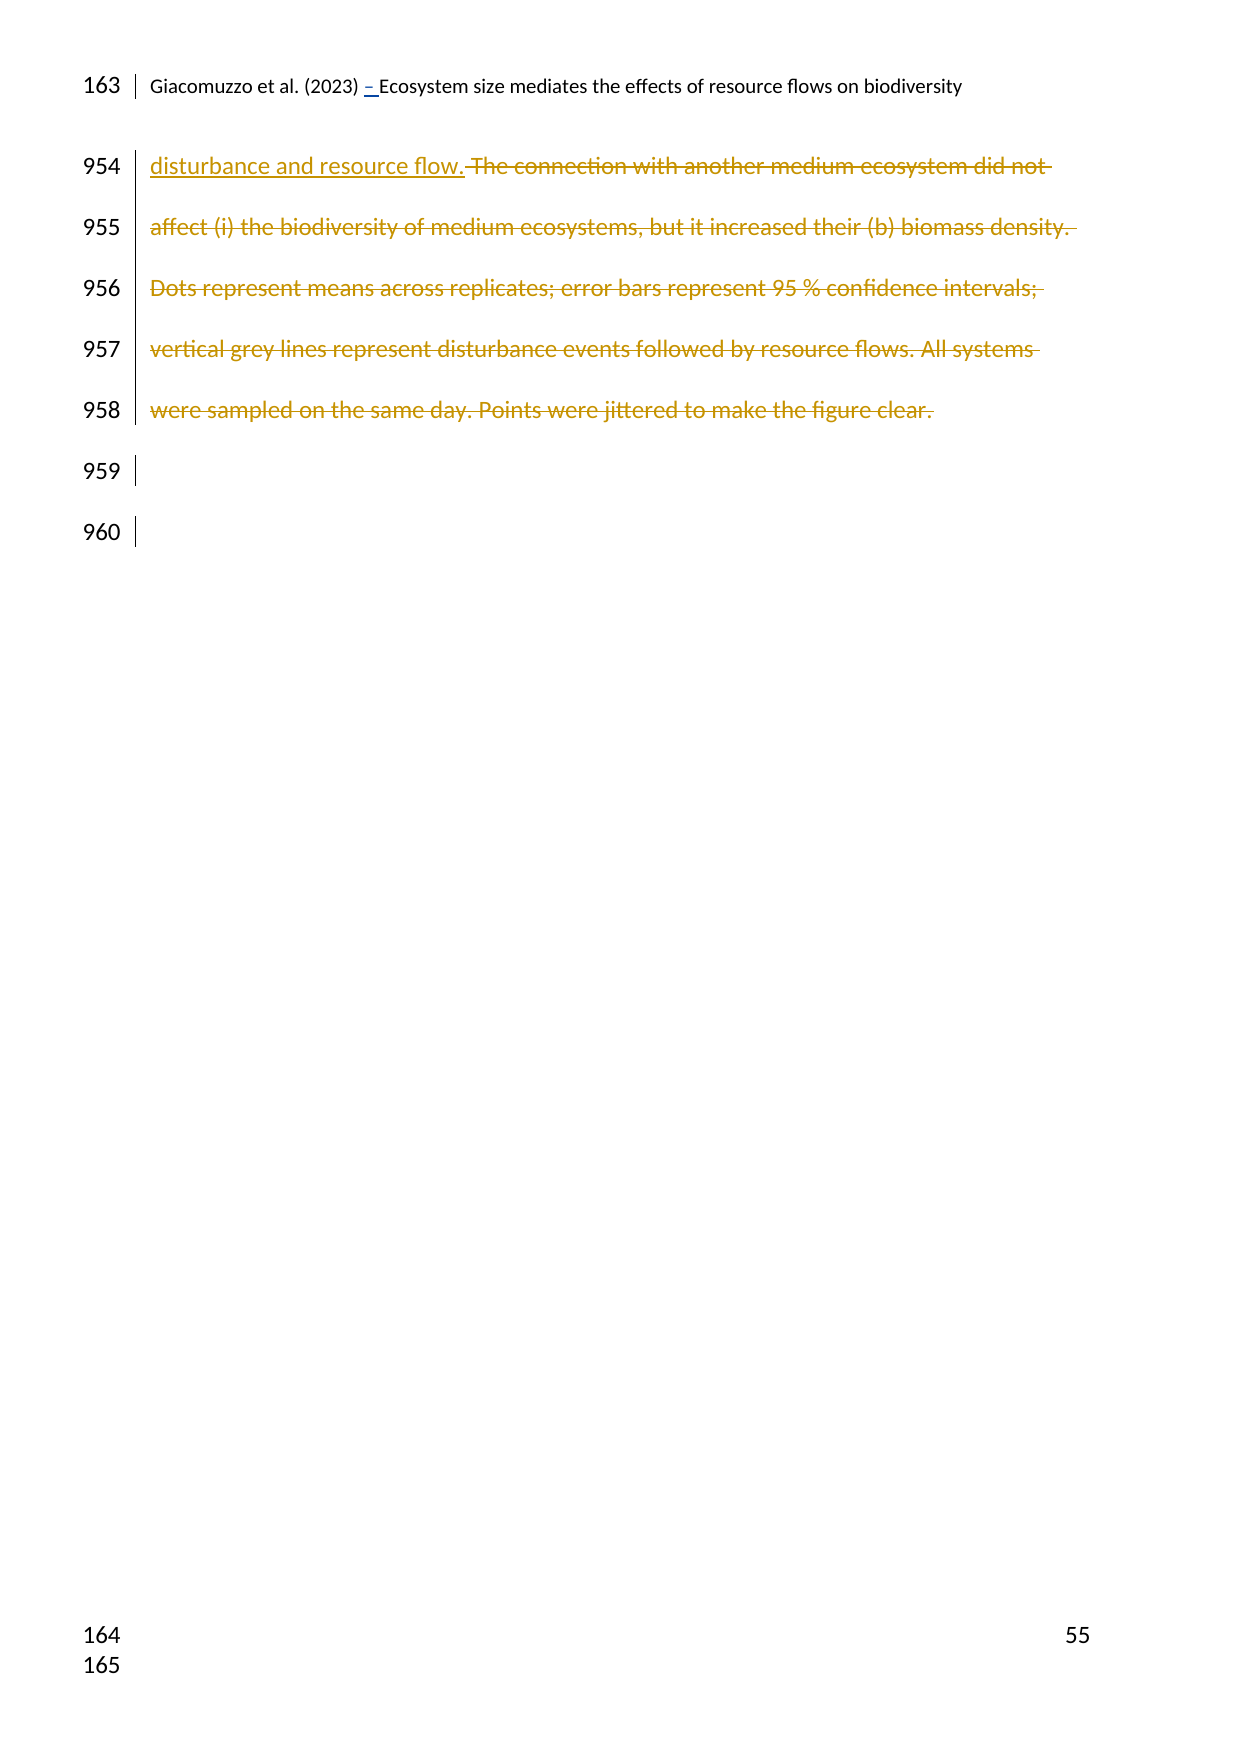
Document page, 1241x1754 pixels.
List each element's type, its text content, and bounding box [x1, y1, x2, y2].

text Figure S. [150, 150, 1090, 425]
